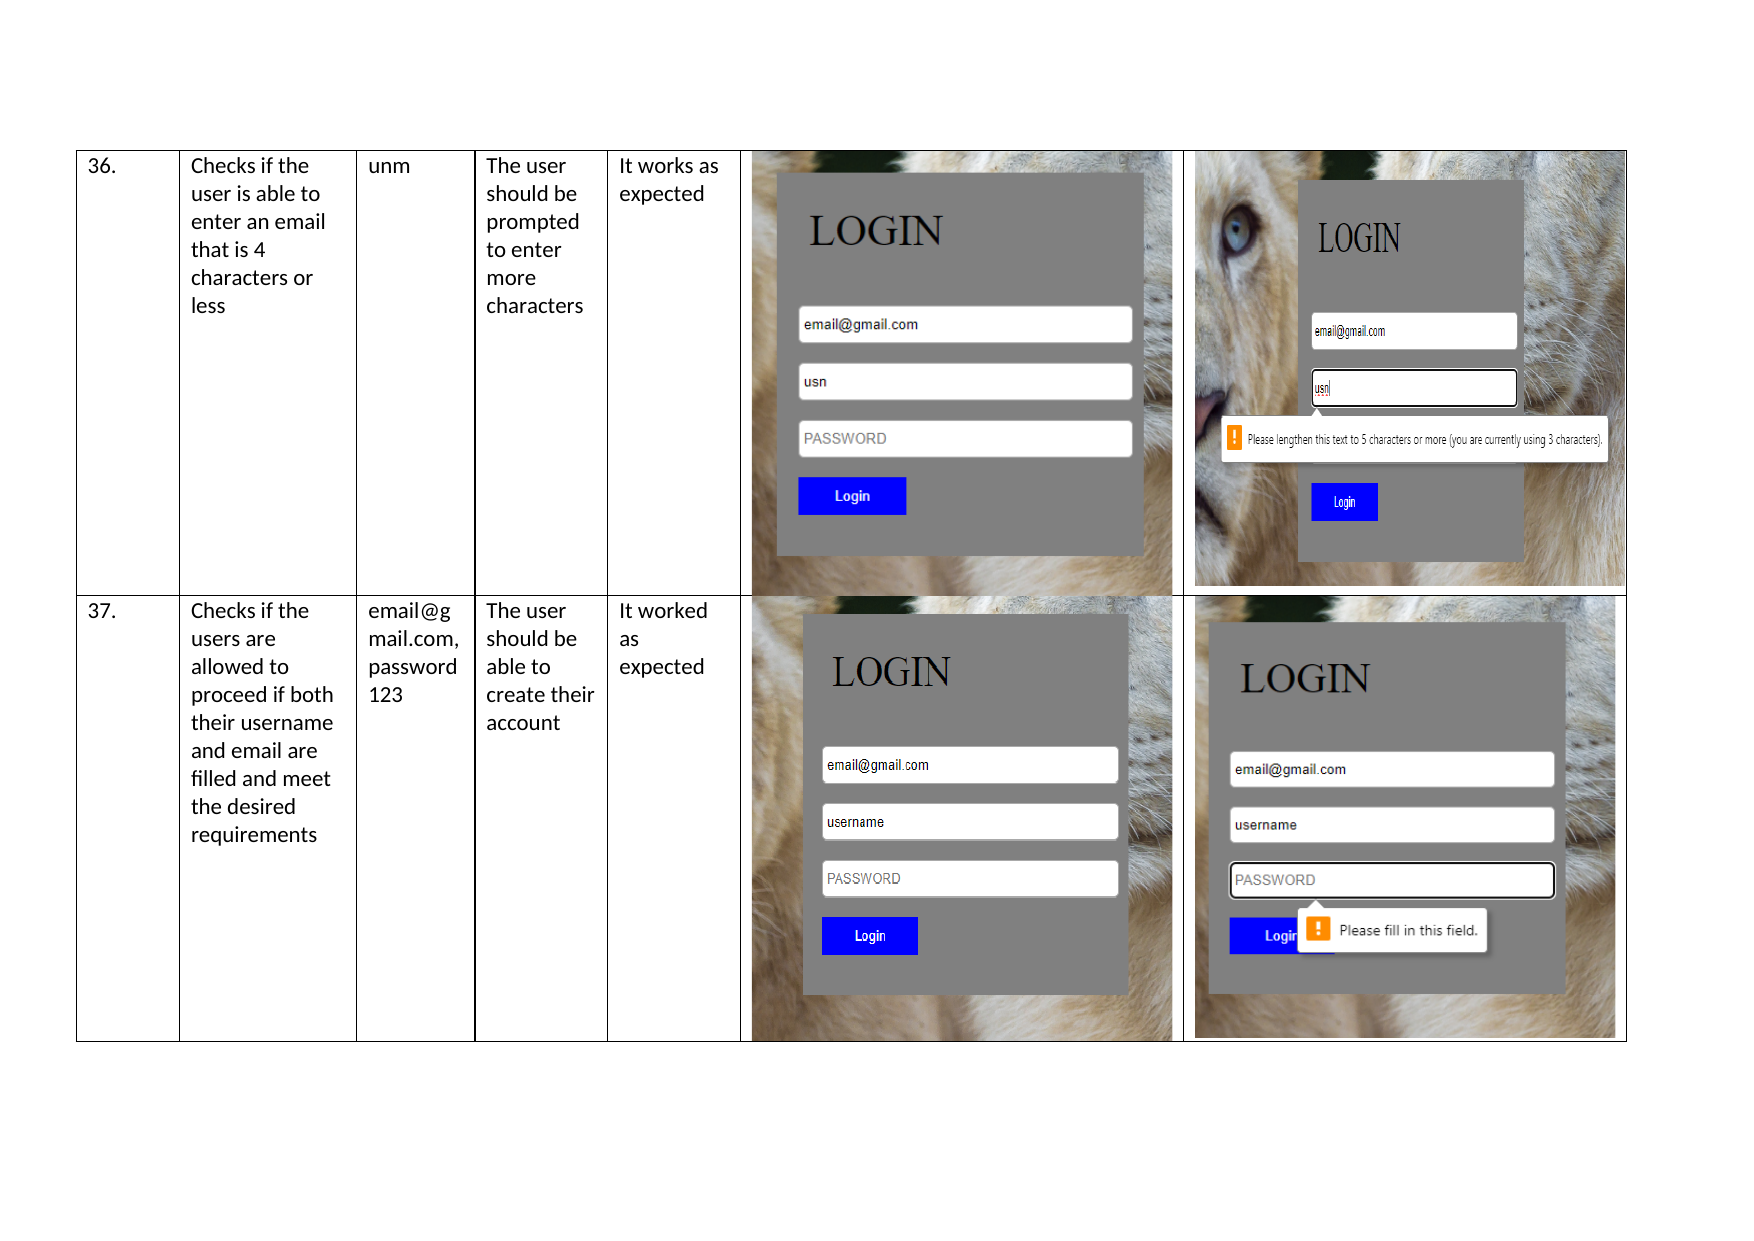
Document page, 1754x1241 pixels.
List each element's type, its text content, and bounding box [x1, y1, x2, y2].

table_cell [741, 151, 751, 595]
table_cell email@gmail.com,password123 [357, 596, 474, 1041]
table_cell The user should be prompted to enter more characters [476, 151, 607, 595]
table_cell [1173, 151, 1183, 595]
table_cell It works as expected [608, 151, 740, 595]
table_cell [1184, 151, 1626, 595]
table_cell [1173, 596, 1183, 1041]
table_cell Checks if the users are allowed to proceed if both their username and email are filled and meet the desired requirements [180, 596, 356, 1041]
table_cell unm [357, 151, 474, 595]
table_cell [1184, 596, 1626, 1041]
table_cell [608, 596, 740, 1041]
picture [1195, 151, 1625, 586]
picture [1195, 596, 1616, 1038]
table_cell The user should be able to create their account [476, 596, 607, 1041]
table_cell [741, 596, 751, 1041]
picture [751, 151, 1173, 1041]
table_cell 37. [77, 596, 179, 1041]
table_cell 36. [77, 151, 179, 595]
table_cell Checks if the user is able to enter an email that is 4 characters or less [180, 151, 356, 595]
